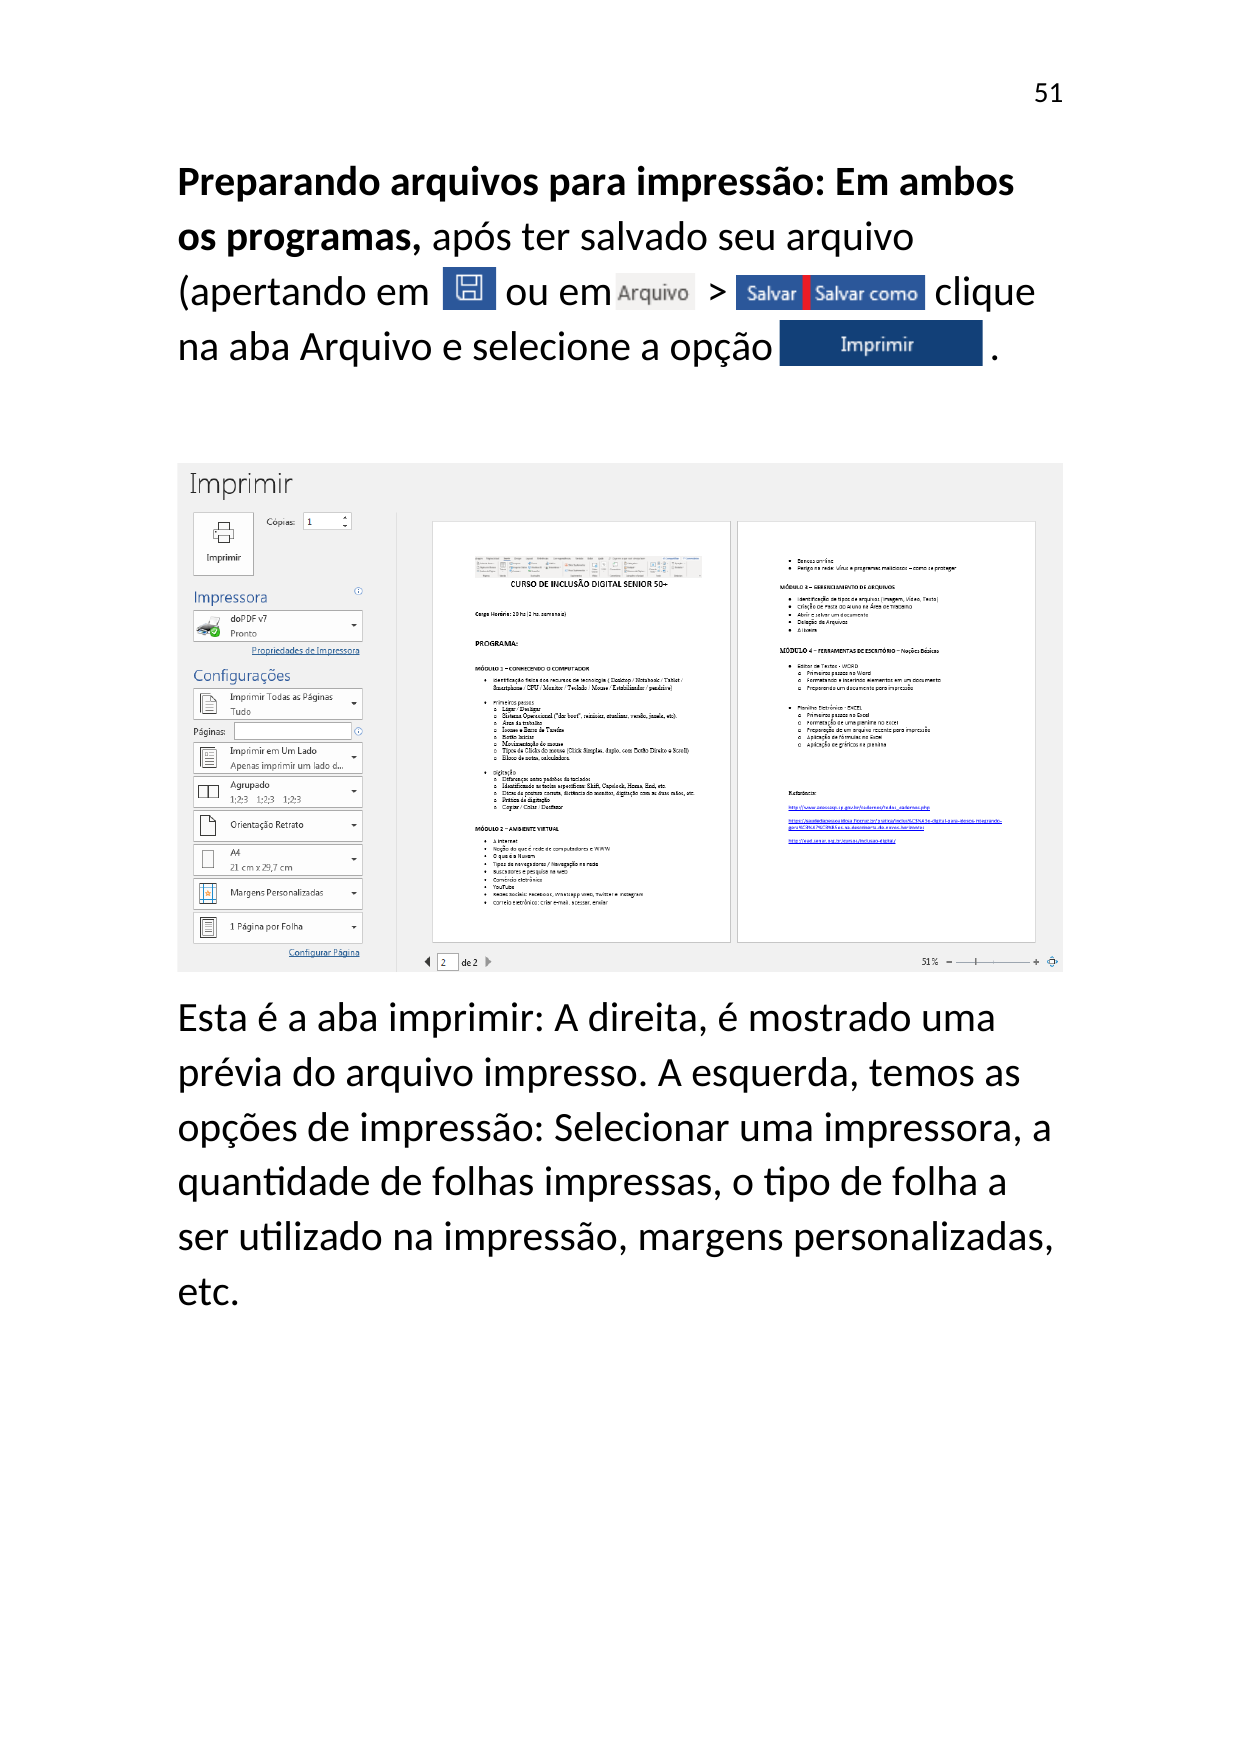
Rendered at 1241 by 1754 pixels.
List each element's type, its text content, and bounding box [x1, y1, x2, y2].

text Preparando arquivos para impressão: Em ambos os programas, após ter salvado seu arquivo (apertando em ou em > clique na aba Arquivo e selecione a opção . [177, 155, 1063, 371]
text Esta é a aba imprimir: A direita, é mostrado uma prévia do arquivo impresso. A esquerda, temos as opções de impressão: Selecionar uma impressora, a quantidade de folhas impressas, o tipo de folha a ser utilizado na impressão, margens personalizadas, etc. [177, 991, 1063, 1316]
picture [177, 463, 1063, 972]
